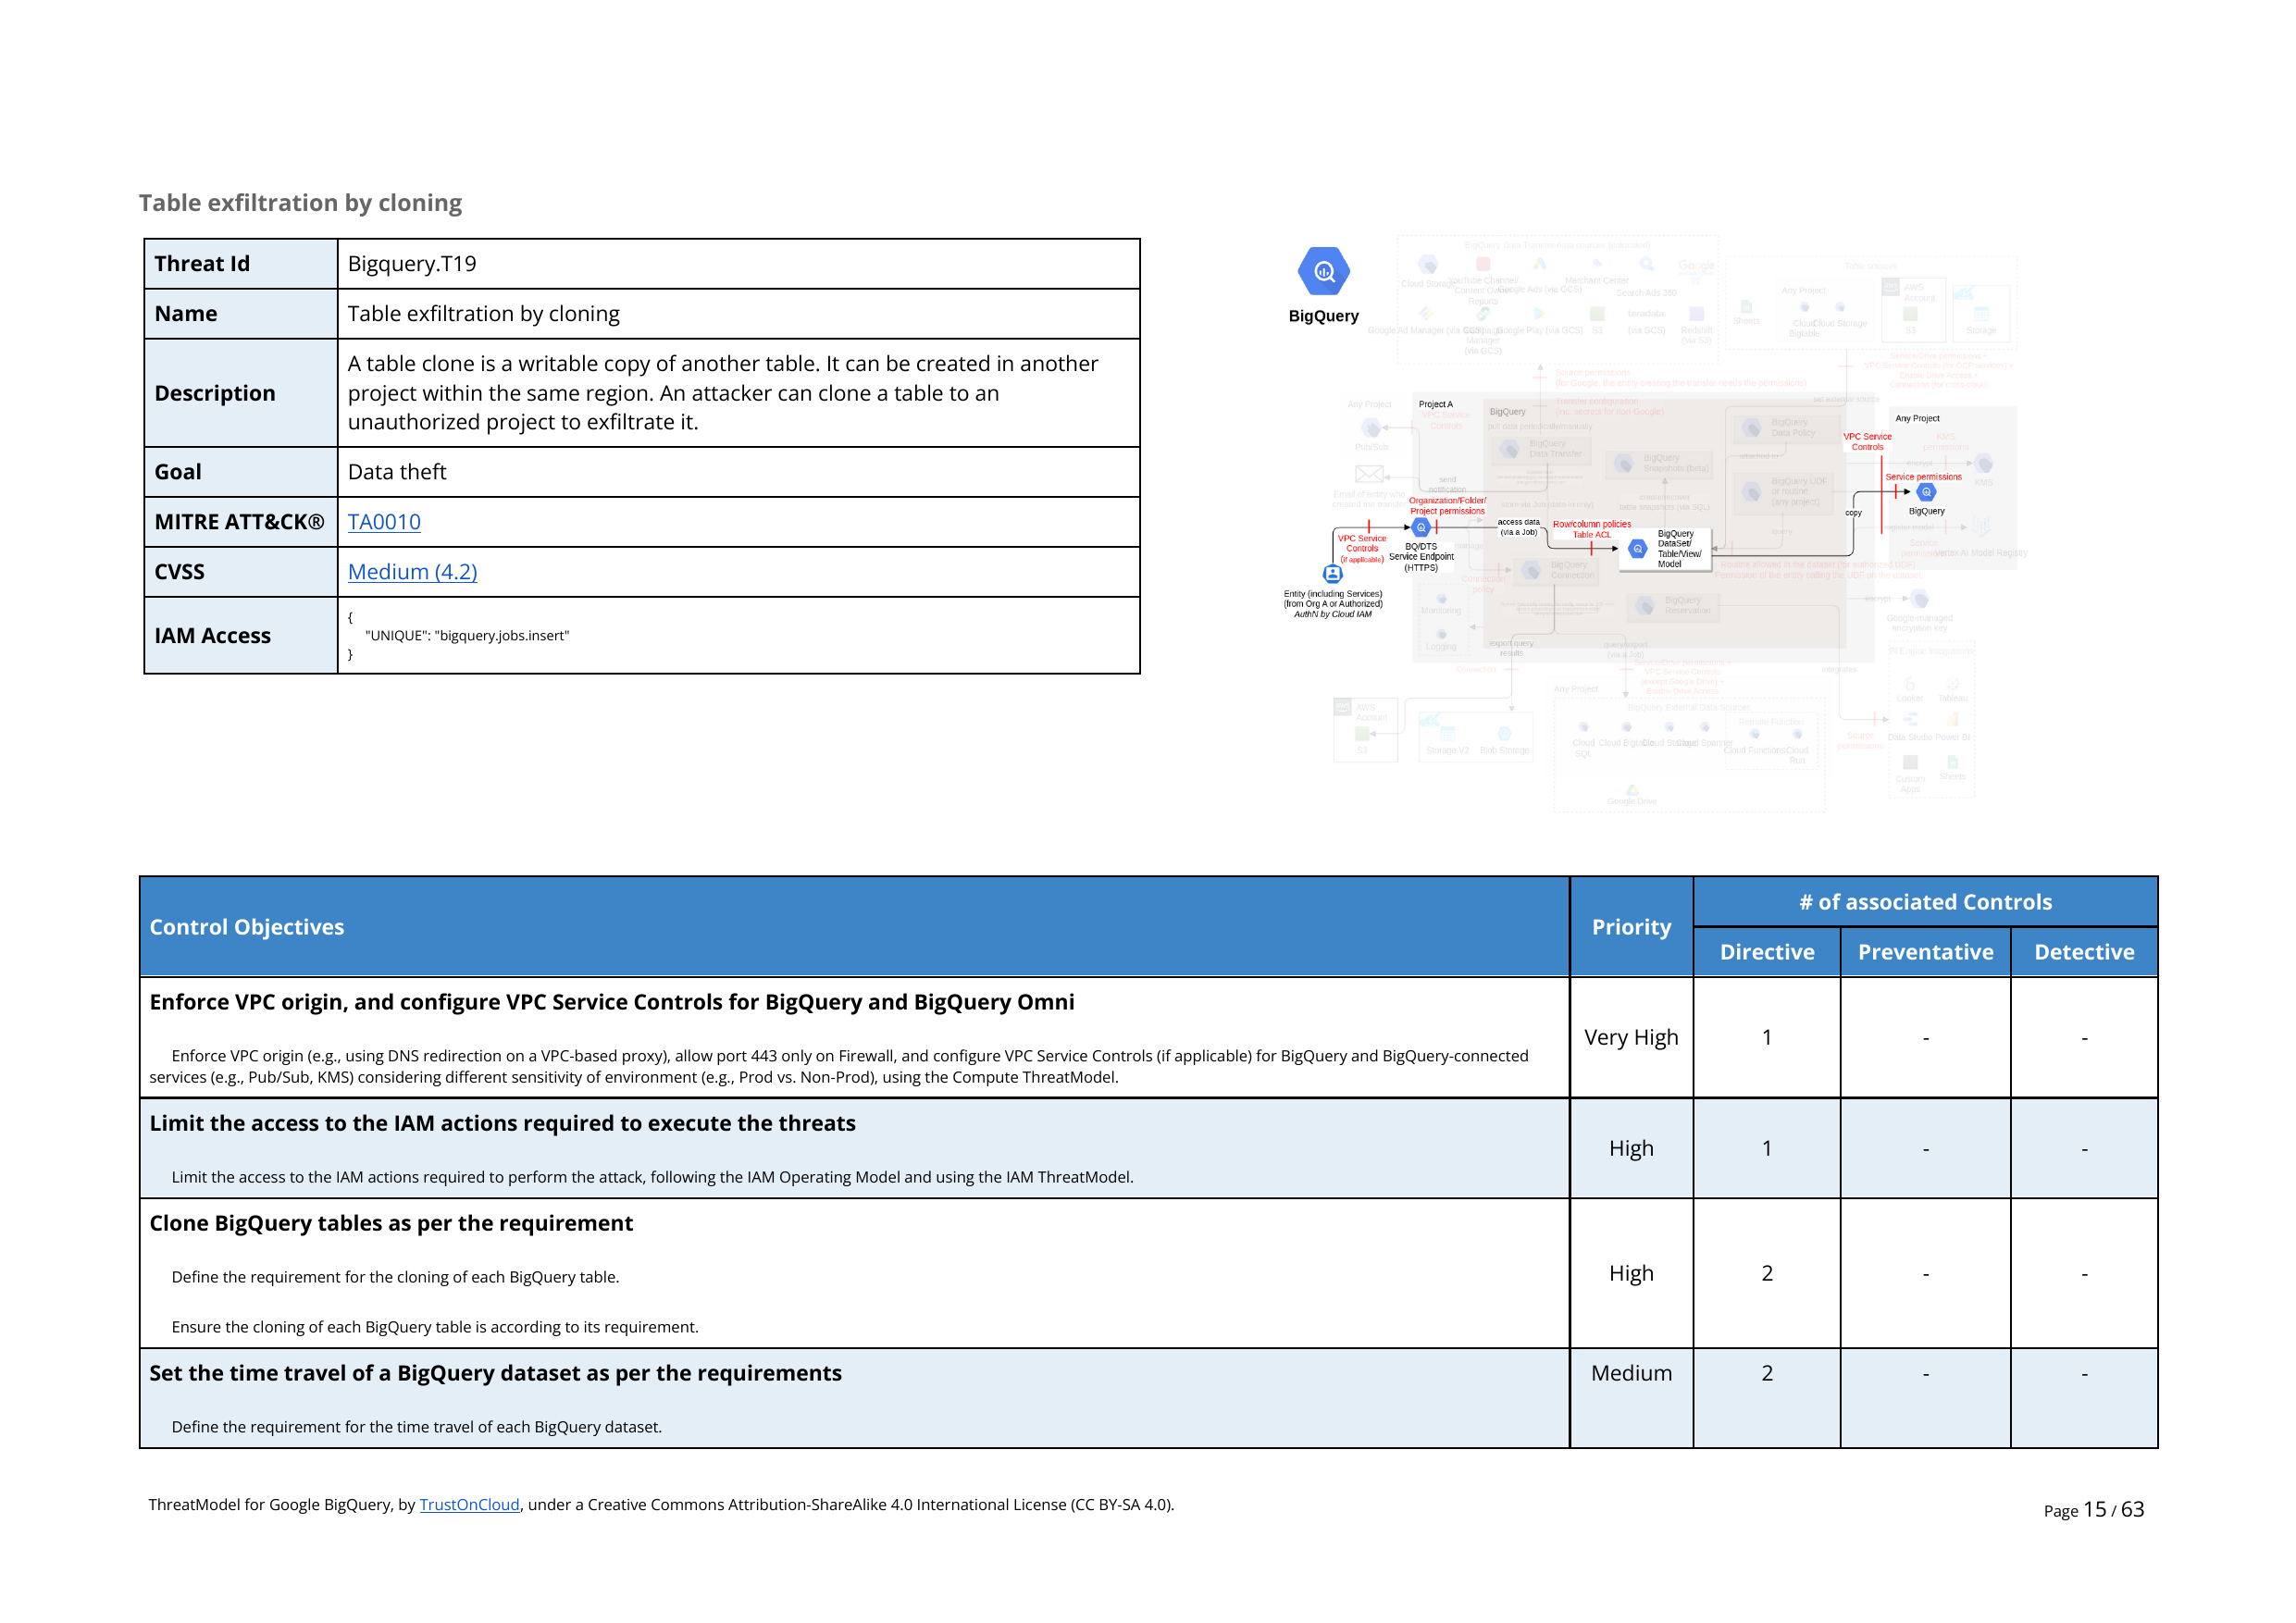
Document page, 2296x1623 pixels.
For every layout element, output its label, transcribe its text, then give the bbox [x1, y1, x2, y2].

table_header Control Objectives [141, 877, 1569, 975]
table_cell Enforce VPC origin, and configure VPC Service Controls for BigQuery and BigQuery Omni Enforce VPC origin (e.g., using DNS redirection on a VPC-based proxy), allow port 443 only on Firewall, and configure VPC Service Controls (if applicable) for BigQuery and BigQuery-connected services (e.g., Pub/Sub, KMS) considering different sensitivity of environment (e.g., Prod vs. Non-Prod), using the Compute ThreatModel. [141, 978, 1569, 1096]
table_cell - [1842, 1349, 2010, 1447]
table_header [141, 225, 1148, 825]
table_cell - [1842, 1199, 2010, 1347]
table_header Priority [1571, 877, 1693, 975]
table_cell - [2012, 1199, 2157, 1347]
table_cell Very High [1571, 978, 1693, 1096]
table_cell - [2012, 1099, 2157, 1196]
picture [1283, 234, 2030, 813]
table_header # of associated Controls [1694, 877, 2157, 925]
table_cell 1 [1694, 1099, 1840, 1196]
table_cell - [1842, 1099, 2010, 1196]
table_header [1150, 225, 2157, 825]
table_cell - [1842, 978, 2010, 1096]
table_cell Detective [2012, 928, 2157, 975]
table_cell 2 [1694, 1199, 1840, 1347]
subtitle Table exfiltration by cloning [139, 187, 2156, 218]
table_cell Clone BigQuery tables as per the requirement Define the requirement for the cloning of each BigQuery table. Ensure the cloning of each BigQuery table is according to its requirement. [141, 1199, 1569, 1347]
table_cell Directive [1694, 928, 1840, 975]
table_cell High [1571, 1199, 1693, 1347]
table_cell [141, 1349, 1569, 1447]
table_cell Medium [1571, 1349, 1693, 1447]
table_cell - [2012, 978, 2157, 1096]
table_cell 1 [1694, 978, 1840, 1096]
table_cell Preventative [1842, 928, 2010, 975]
table_cell High [1571, 1099, 1693, 1196]
table_cell 2 [1694, 1349, 1840, 1447]
table_cell - [2012, 1349, 2157, 1447]
table_cell Limit the access to the IAM actions required to execute the threats Limit the access to the IAM actions required to perform the attack, following the IAM Operating Model and using the IAM ThreatModel. [141, 1099, 1569, 1196]
